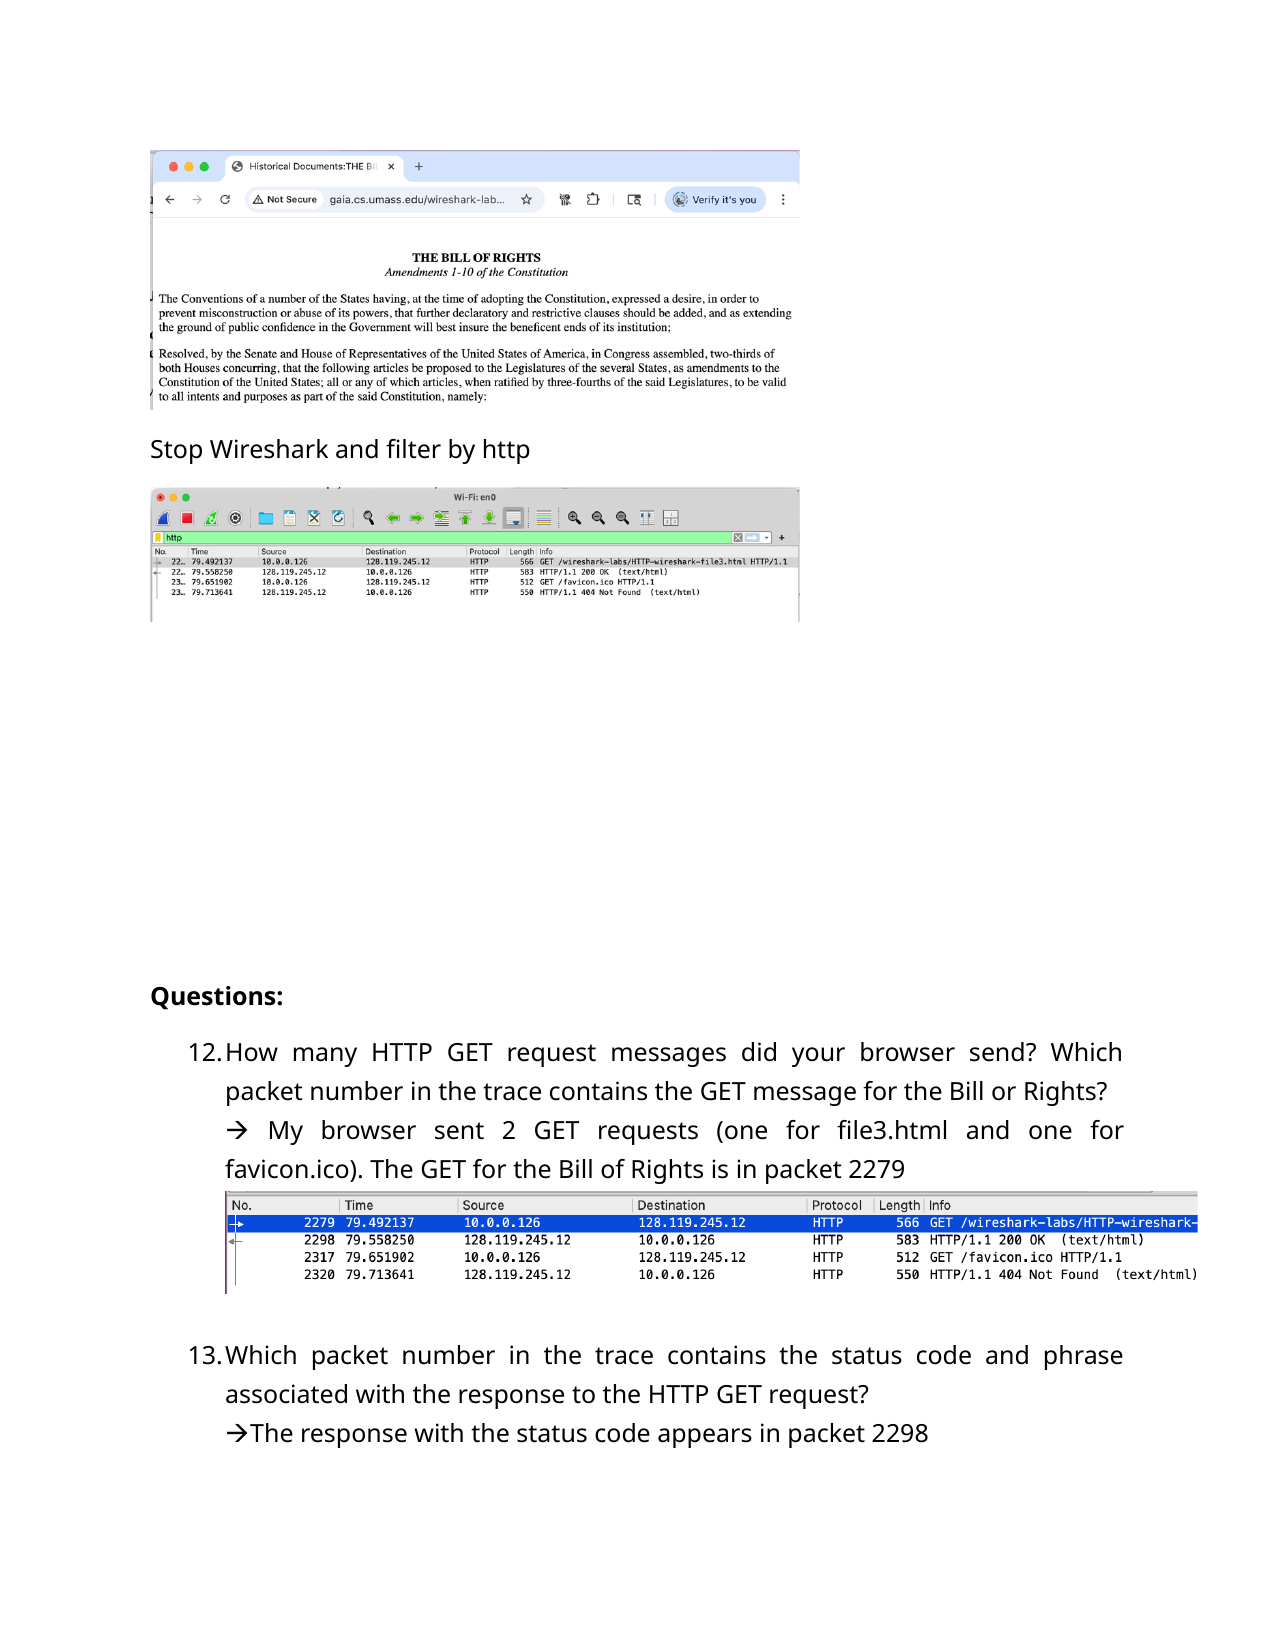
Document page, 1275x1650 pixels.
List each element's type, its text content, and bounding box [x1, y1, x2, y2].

list The response with the status code appears in packet 2298 [225, 1416, 1125, 1450]
text Stop Wireshark and filter by http [150, 431, 1125, 465]
picture [150, 150, 800, 410]
picture [150, 487, 800, 622]
list Which packet number in the trace contains the status code and phrase associated with the response to the HTTP GET request? [187, 1337, 1125, 1411]
picture [225, 1191, 1198, 1294]
text Questions: [150, 978, 1125, 1012]
list My browser sent 2 GET requests (one for file3.html and one for favicon.ico). The GET for the Bill of Rights is in packet 2279 [225, 1113, 1125, 1186]
list How many HTTP GET request messages did your browser send? Which packet number in the trace contains the GET message for the Bill or Rights? [187, 1034, 1125, 1107]
